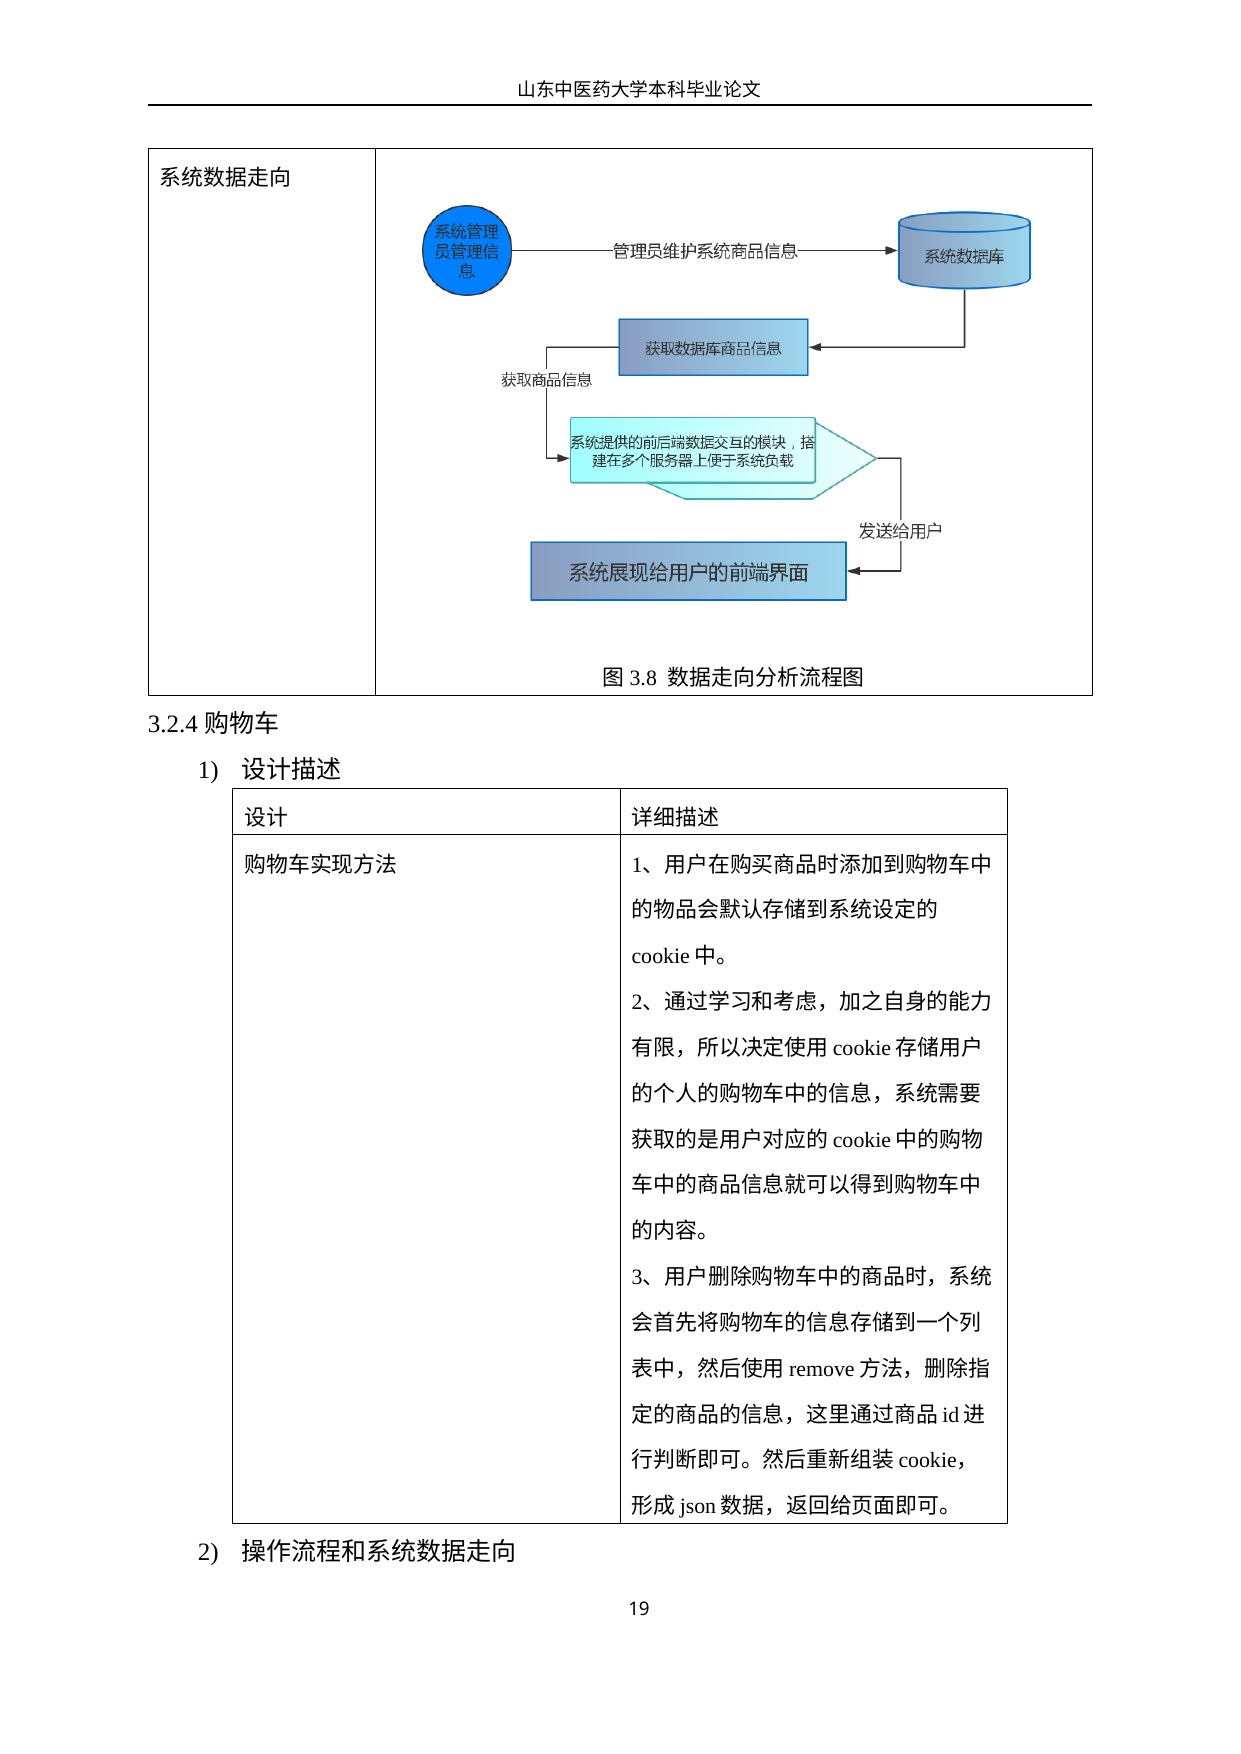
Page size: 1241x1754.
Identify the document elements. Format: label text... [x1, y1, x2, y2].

subtitle 购物车 [148, 696, 1092, 742]
table_cell 图 3.8 数据走向分析流程图 [376, 149, 1092, 695]
picture [384, 167, 1079, 649]
table_header 设计 [233, 789, 620, 834]
table_cell 1、用户在购买商品时添加到购物车中的物品会默认存储到系统设定的cookie中。 2、通过学习和考虑，加之自身的能力有限，所以决定使用cookie存储用户的个人的购物车中的信息，系统需要获取的是用户对应的cookie中的购物车中的商品信息就可以得到购物车中的内容。 3、用户删除购物车中的商品时，系统会首先将购物车的信息存储到一个列表中，然后使用remove方法，删除指定的商品的信息，这里通过商品id进行判断即可。然后重新组装cookie，形成json数据，返回给页面即可。 [621, 835, 1007, 1523]
list 操作流程和系统数据走向 [198, 1524, 1092, 1570]
table_header 详细描述 [621, 789, 1007, 834]
list 设计描述 [198, 742, 1092, 787]
table_cell 购物车实现方法 [233, 835, 620, 1523]
table_cell 系统数据走向 [149, 149, 375, 695]
